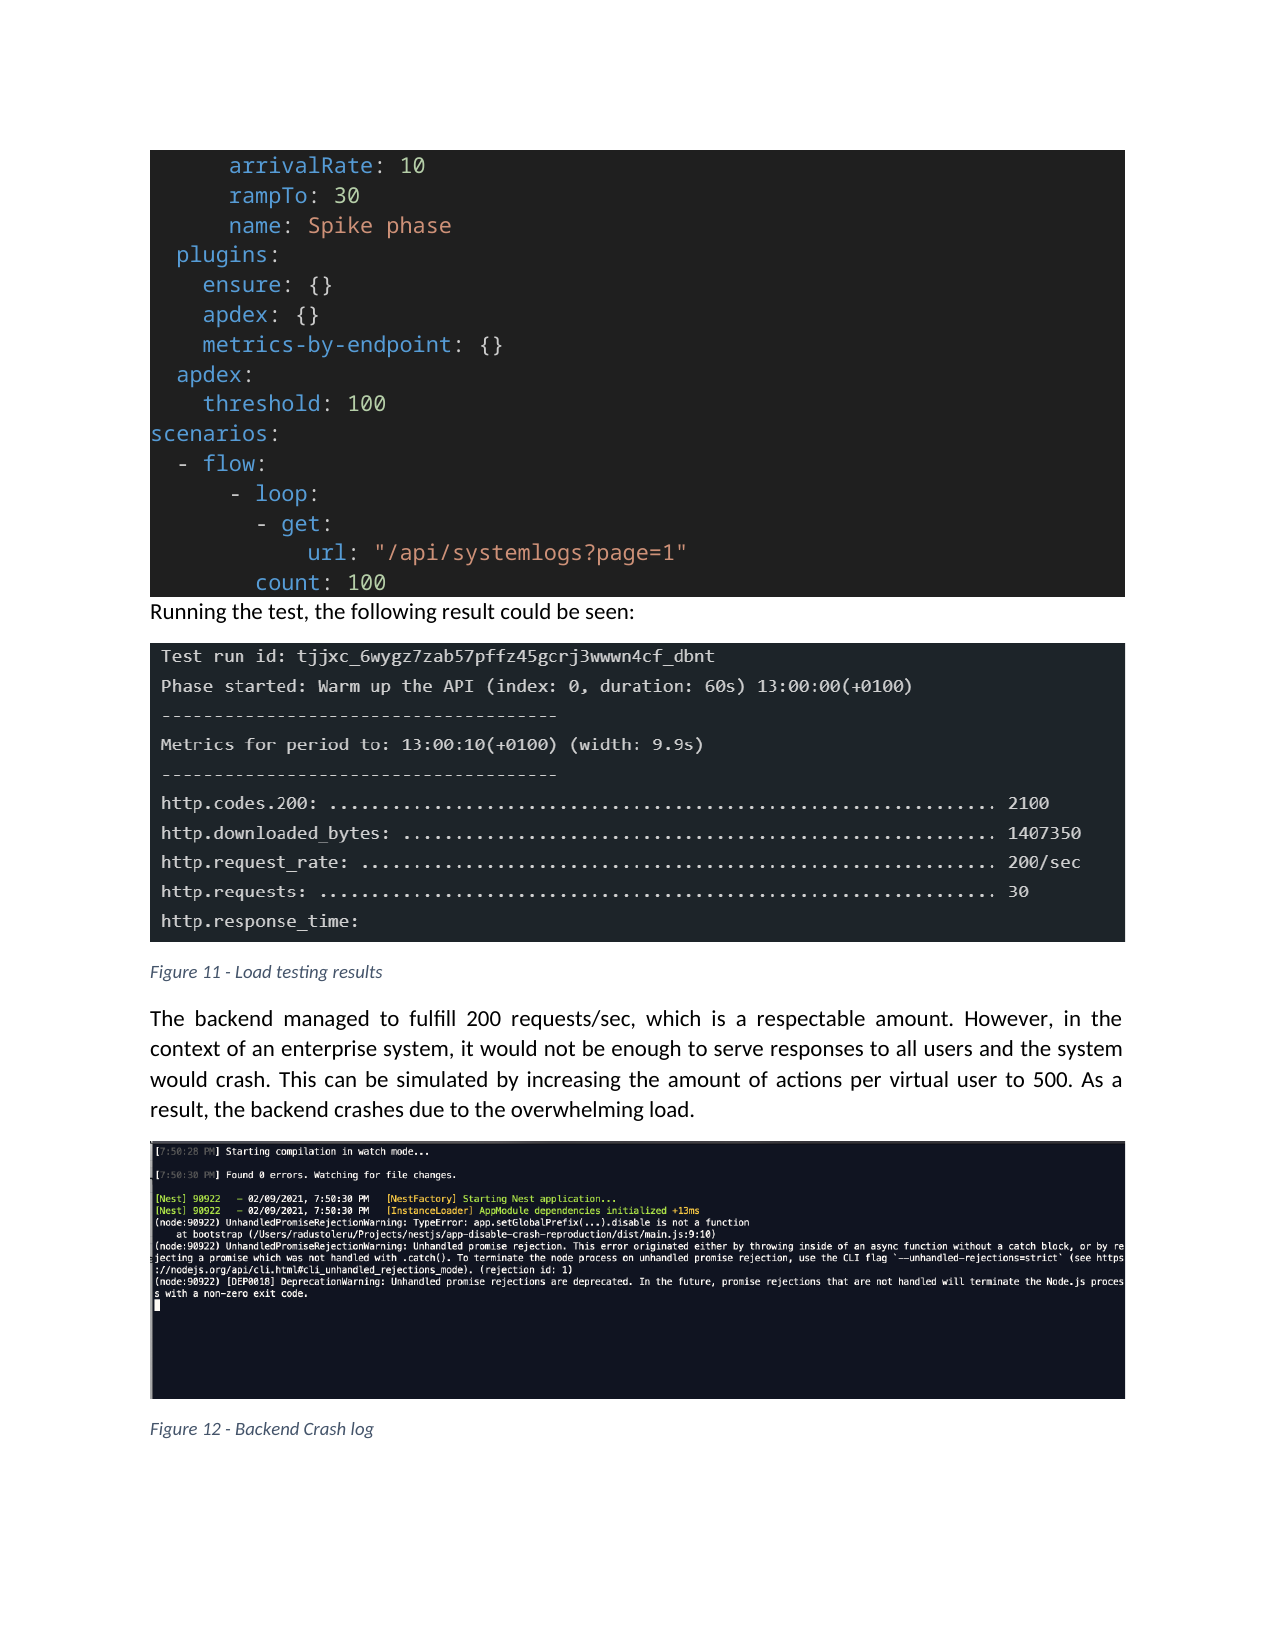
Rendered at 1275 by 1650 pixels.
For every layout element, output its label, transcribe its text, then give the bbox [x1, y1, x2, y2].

text rampTo: 30 [150, 180, 1125, 209]
text ensure: {} [150, 269, 1125, 299]
text arrivalRate: 10 [150, 150, 1125, 180]
text url: "/api/systemlogs?page=1" [150, 537, 1125, 567]
text metrics-by-endpoint: {} [150, 329, 1125, 358]
text apdex: {} [150, 299, 1125, 329]
text plugins: [150, 239, 1125, 269]
text - get: [150, 507, 1125, 537]
text The backend managed to fulfill 200 requests/sec, which is a respectable amount. However, in the context of an enterprise system, it would not be enough to serve responses to all users and the system would crash. This can be simulated by increasing the amount of actions per virtual user to 500. As a result, the backend crashes due to the overwhelming load. [150, 1004, 1125, 1123]
text - flow: [150, 448, 1125, 478]
text - loop: [150, 478, 1125, 507]
text count: 100 [150, 567, 1125, 597]
text Figure 11 - Load testing results [150, 961, 1125, 983]
text scenarios: [150, 418, 1125, 448]
text threshold: 100 [150, 388, 1125, 418]
text apdex: [150, 358, 1125, 388]
text name: Spike phase [150, 209, 1125, 239]
text Running the test, the following result could be seen: [150, 597, 1125, 625]
picture [150, 643, 1125, 942]
text Figure 12 - Backend Crash log [150, 1418, 1125, 1441]
picture [150, 1141, 1125, 1399]
